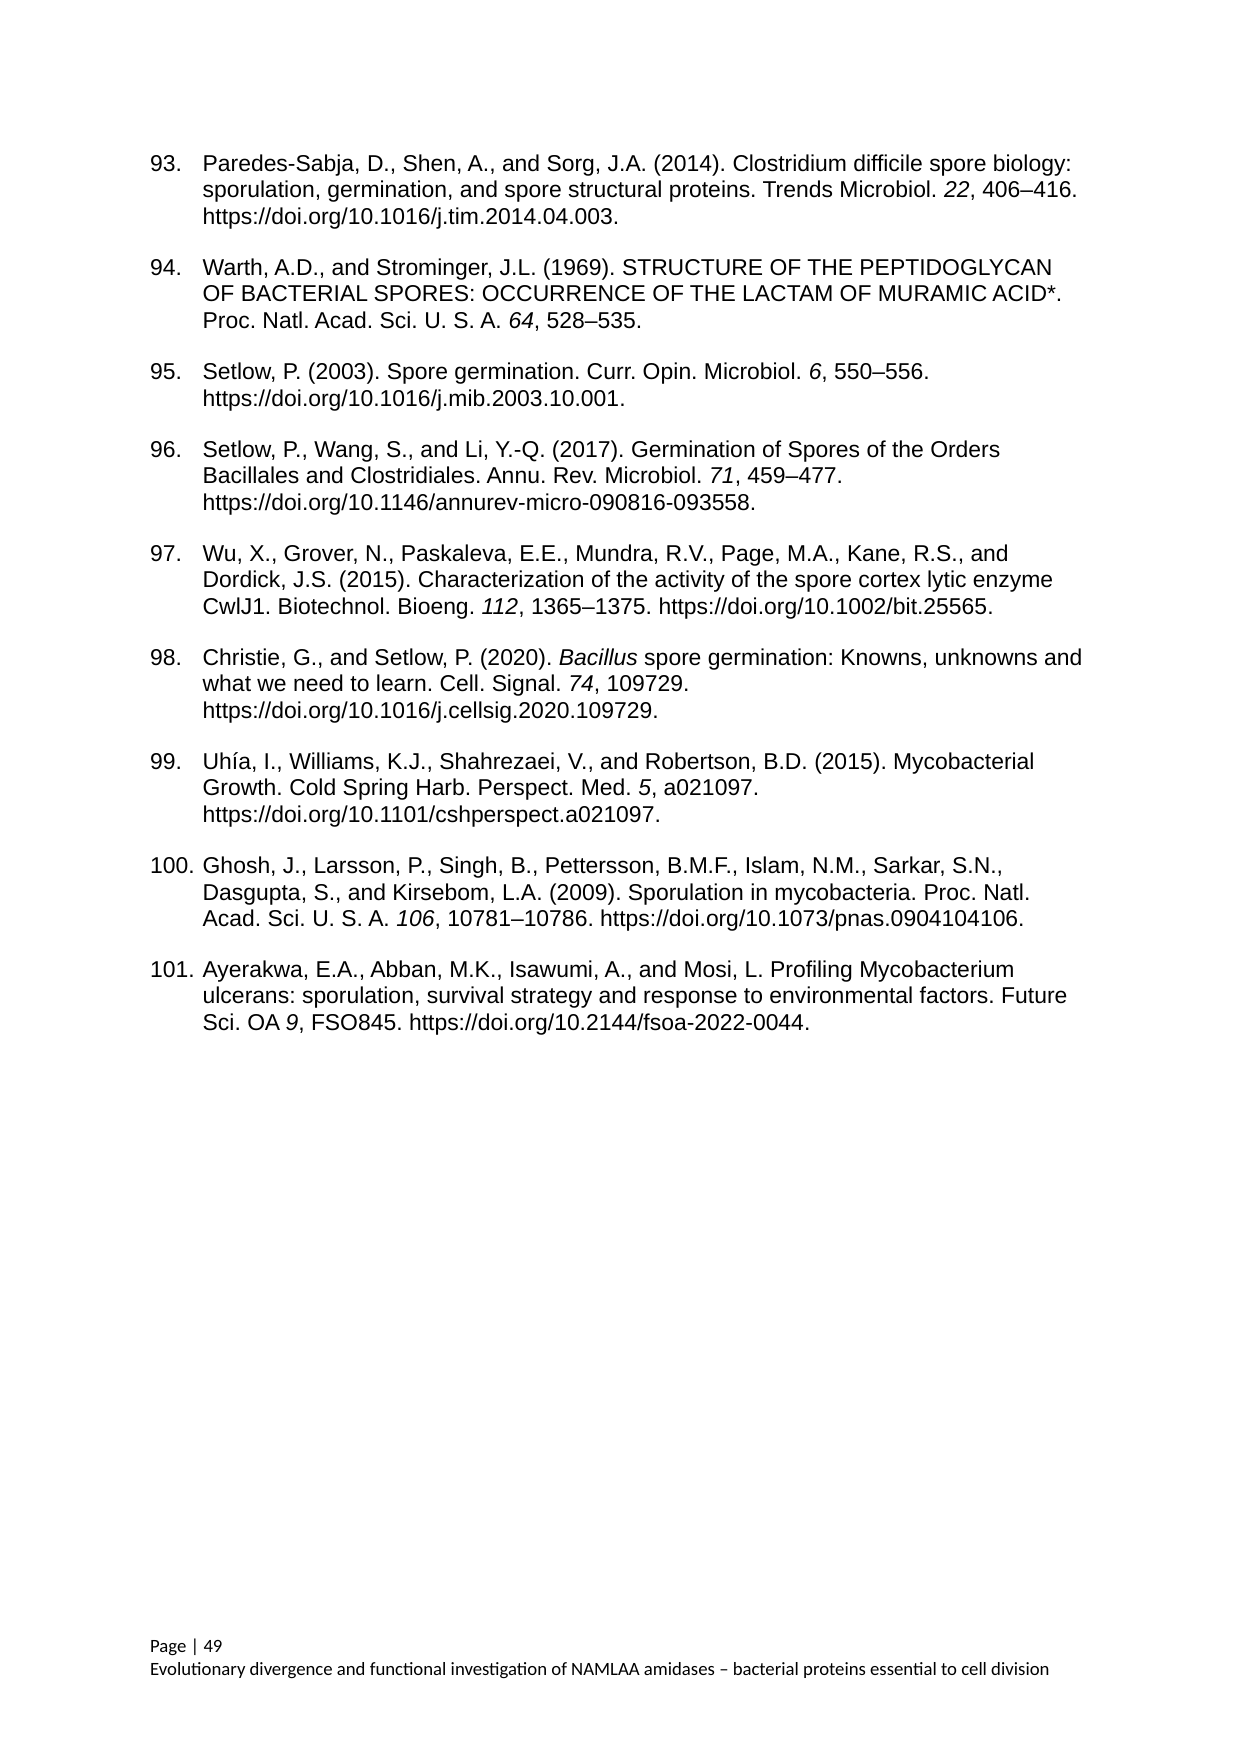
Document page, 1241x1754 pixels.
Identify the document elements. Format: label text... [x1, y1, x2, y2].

text 93. Paredes-Sabja, D., Shen, A., and Sorg, J.A. (2014). Clostridium difficile spore biology: sporulation, germination, and spore structural proteins. Trends Microbiol. 22, 406–416. https://doi.org/10.1016/j.tim.2014.04.003. [150, 150, 1090, 229]
text 100. Ghosh, J., Larsson, P., Singh, B., Pettersson, B.M.F., Islam, N.M., Sarkar, S.N., Dasgupta, S., and Kirsebom, L.A. (2009). Sporulation in mycobacteria. Proc. Natl. Acad. Sci. U. S. A. 106, 10781–10786. https://doi.org/10.1073/pnas.0904104106. [150, 852, 1090, 931]
text 95. Setlow, P. (2003). Spore germination. Curr. Opin. Microbiol. 6, 550–556. https://doi.org/10.1016/j.mib.2003.10.001. [150, 358, 1090, 411]
text 98. Christie, G., and Setlow, P. (2020). Bacillus spore germination: Knowns, unknowns and what we need to learn. Cell. Signal. 74, 109729. https://doi.org/10.1016/j.cellsig.2020.109729. [150, 644, 1090, 723]
text 97. Wu, X., Grover, N., Paskaleva, E.E., Mundra, R.V., Page, M.A., Kane, R.S., and Dordick, J.S. (2015). Characterization of the activity of the spore cortex lytic enzyme CwlJ1. Biotechnol. Bioeng. 112, 1365–1375. https://doi.org/10.1002/bit.25565. [150, 540, 1090, 619]
text 96. Setlow, P., Wang, S., and Li, Y.-Q. (2017). Germination of Spores of the Orders Bacillales and Clostridiales. Annu. Rev. Microbiol. 71, 459–477. https://doi.org/10.1146/annurev-micro-090816-093558. [150, 436, 1090, 515]
text 101. Ayerakwa, E.A., Abban, M.K., Isawumi, A., and Mosi, L. Profiling Mycobacterium ulcerans: sporulation, survival strategy and response to environmental factors. Future Sci. OA 9, FSO845. https://doi.org/10.2144/fsoa-2022-0044. [150, 956, 1090, 1035]
text 94. Warth, A.D., and Strominger, J.L. (1969). STRUCTURE OF THE PEPTIDOGLYCAN OF BACTERIAL SPORES: OCCURRENCE OF THE LACTAM OF MURAMIC ACID*. Proc. Natl. Acad. Sci. U. S. A. 64, 528–535. [150, 254, 1090, 333]
text 99. Uhía, I., Williams, K.J., Shahrezaei, V., and Robertson, B.D. (2015). Mycobacterial Growth. Cold Spring Harb. Perspect. Med. 5, a021097. https://doi.org/10.1101/cshperspect.a021097. [150, 748, 1090, 827]
